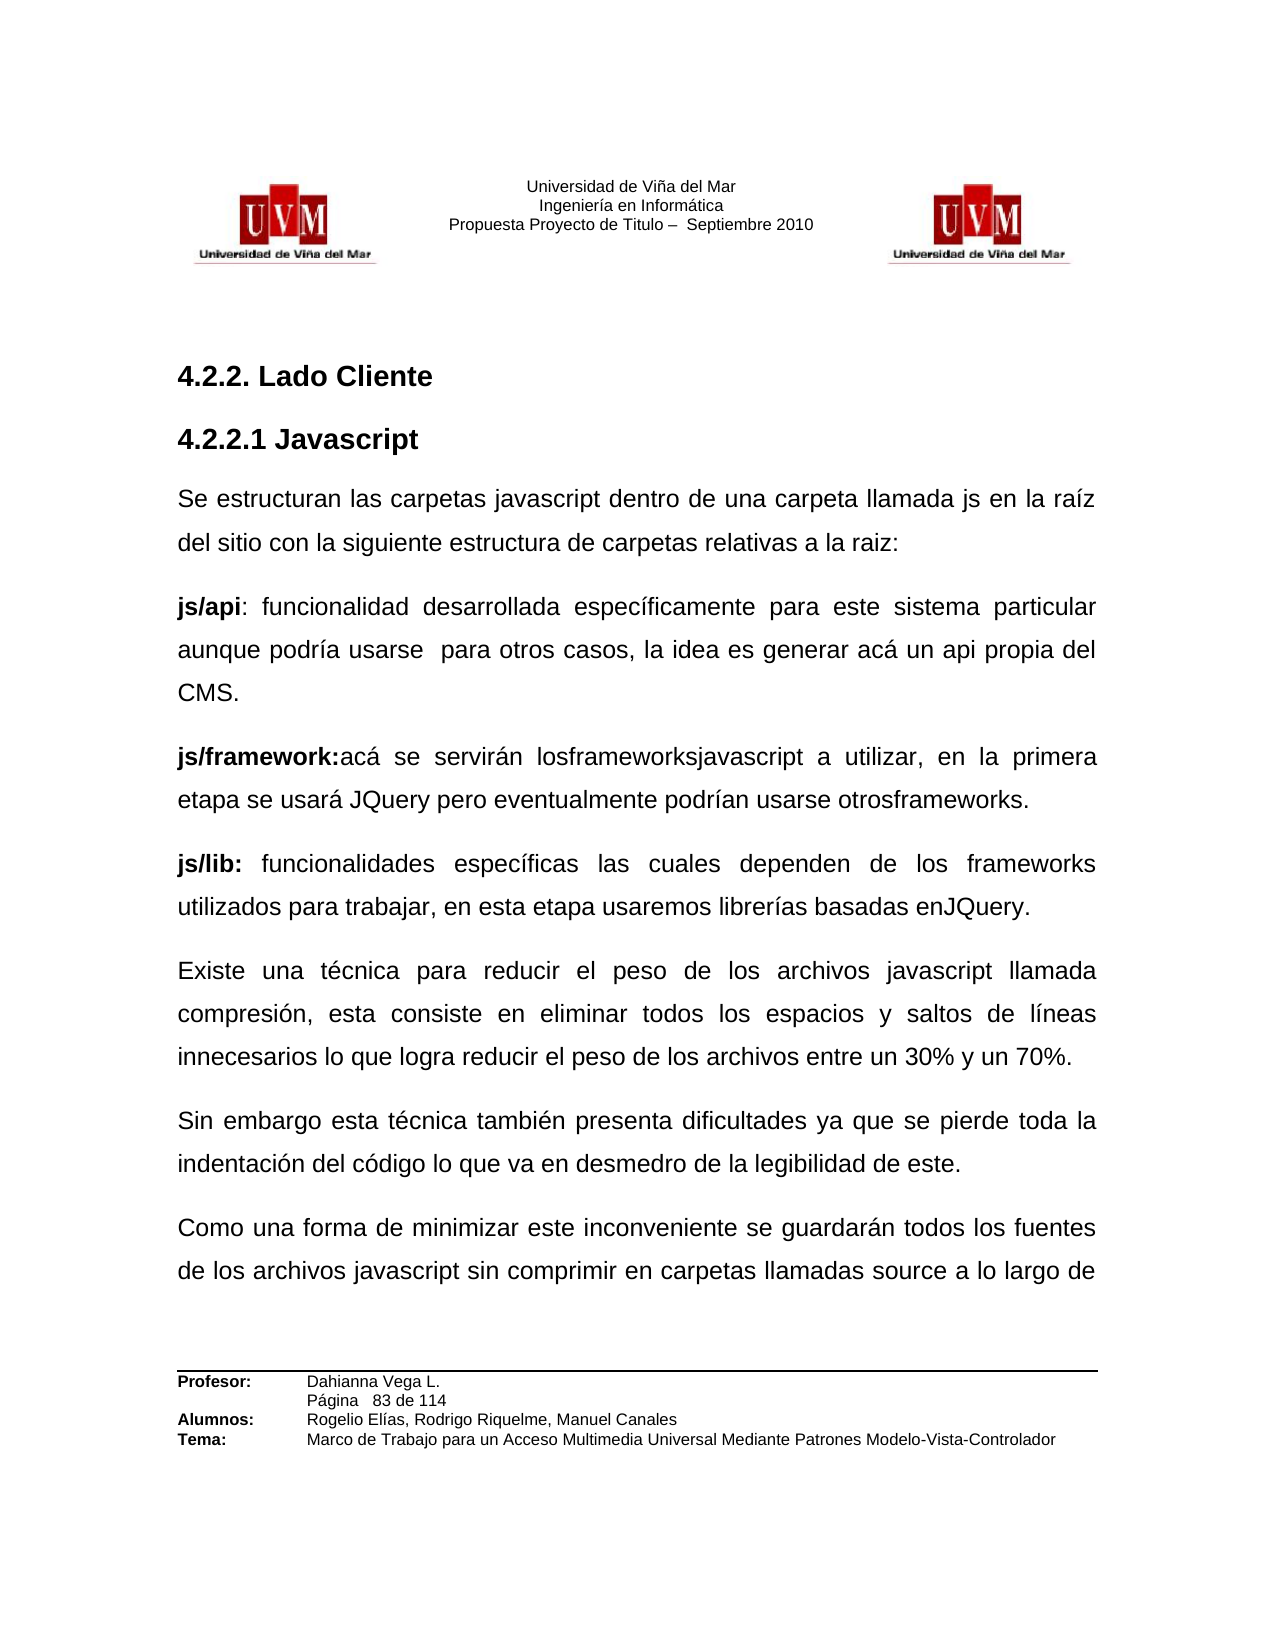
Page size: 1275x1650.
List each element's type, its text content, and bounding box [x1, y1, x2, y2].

text Se estructuran las carpetas javascript dentro de una carpeta llamada js en la raíz del sitio con la siguiente estructura de carpetas relativas a la raiz: [177, 484, 1098, 556]
subtitle 4.2.2. Lado Cliente [177, 359, 1098, 392]
text js/lib: funcionalidades específicas las cuales dependen de los frameworks utilizados para trabajar, en esta etapa usaremos librerías basadas enJQuery. [177, 849, 1098, 921]
text js/api: funcionalidad desarrollada específicamente para este sistema particular aunque podría usarse para otros casos, la idea es generar acá un api propia del CMS. [177, 592, 1098, 707]
text Existe una técnica para reducir el peso de los archivos javascript llamada compresión, esta consiste en eliminar todos los espacios y saltos de líneas innecesarios lo que logra reducir el peso de los archivos entre un 30% y un 70%. [177, 956, 1098, 1071]
text js/framework:acá se servirán losframeworksjavascript a utilizar, en la primera etapa se usará JQuery pero eventualmente podrían usarse otrosframeworks. [177, 742, 1098, 814]
picture [177, 176, 390, 267]
subtitle 4.2.2.1 Javascript [177, 422, 1098, 455]
picture [871, 176, 1084, 267]
text Sin embargo esta técnica también presenta dificultades ya que se pierde toda la indentación del código lo que va en desmedro de la legibilidad de este. [177, 1106, 1098, 1178]
